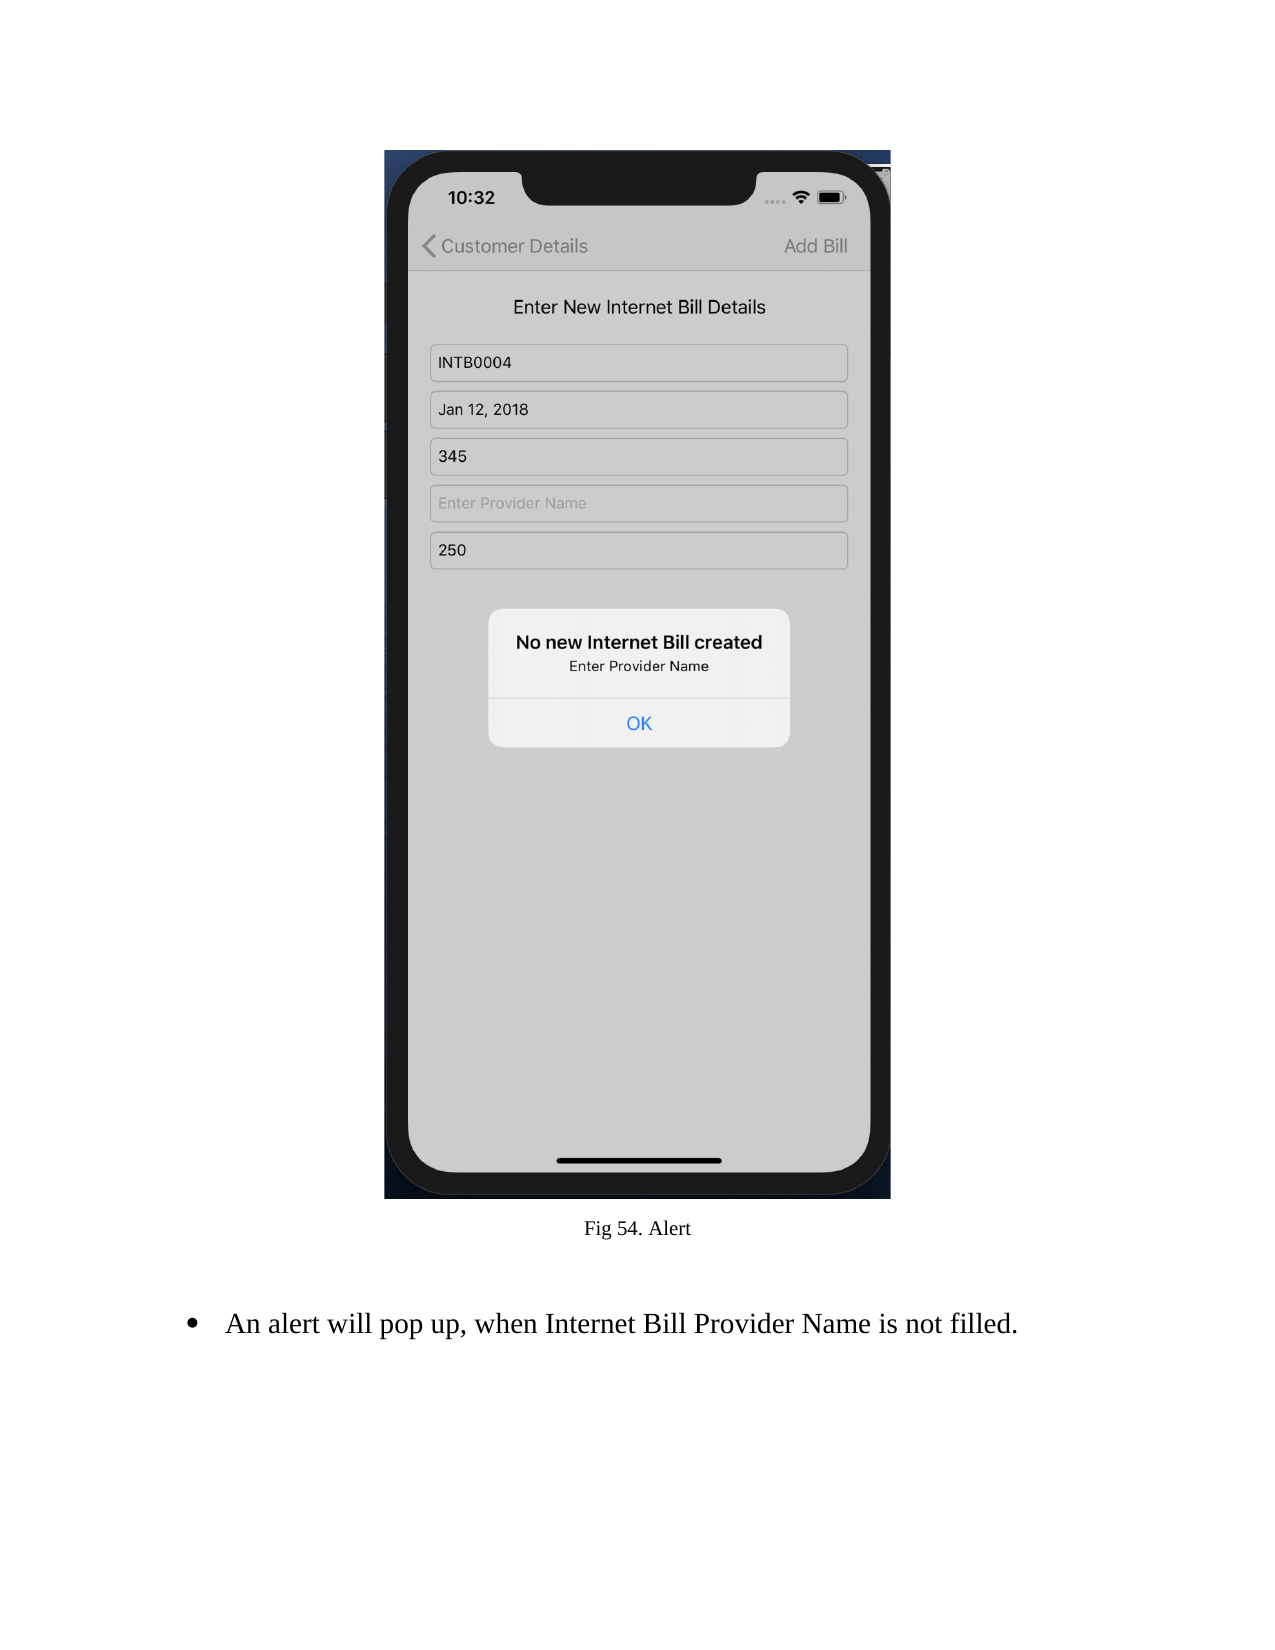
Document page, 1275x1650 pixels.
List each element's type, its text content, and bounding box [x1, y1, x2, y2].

picture [384, 150, 891, 1199]
text Fig 54. Alert [150, 1216, 1125, 1240]
list An alert will pop up, when Internet Bill Provider Name is not filled. [187, 1307, 1125, 1340]
